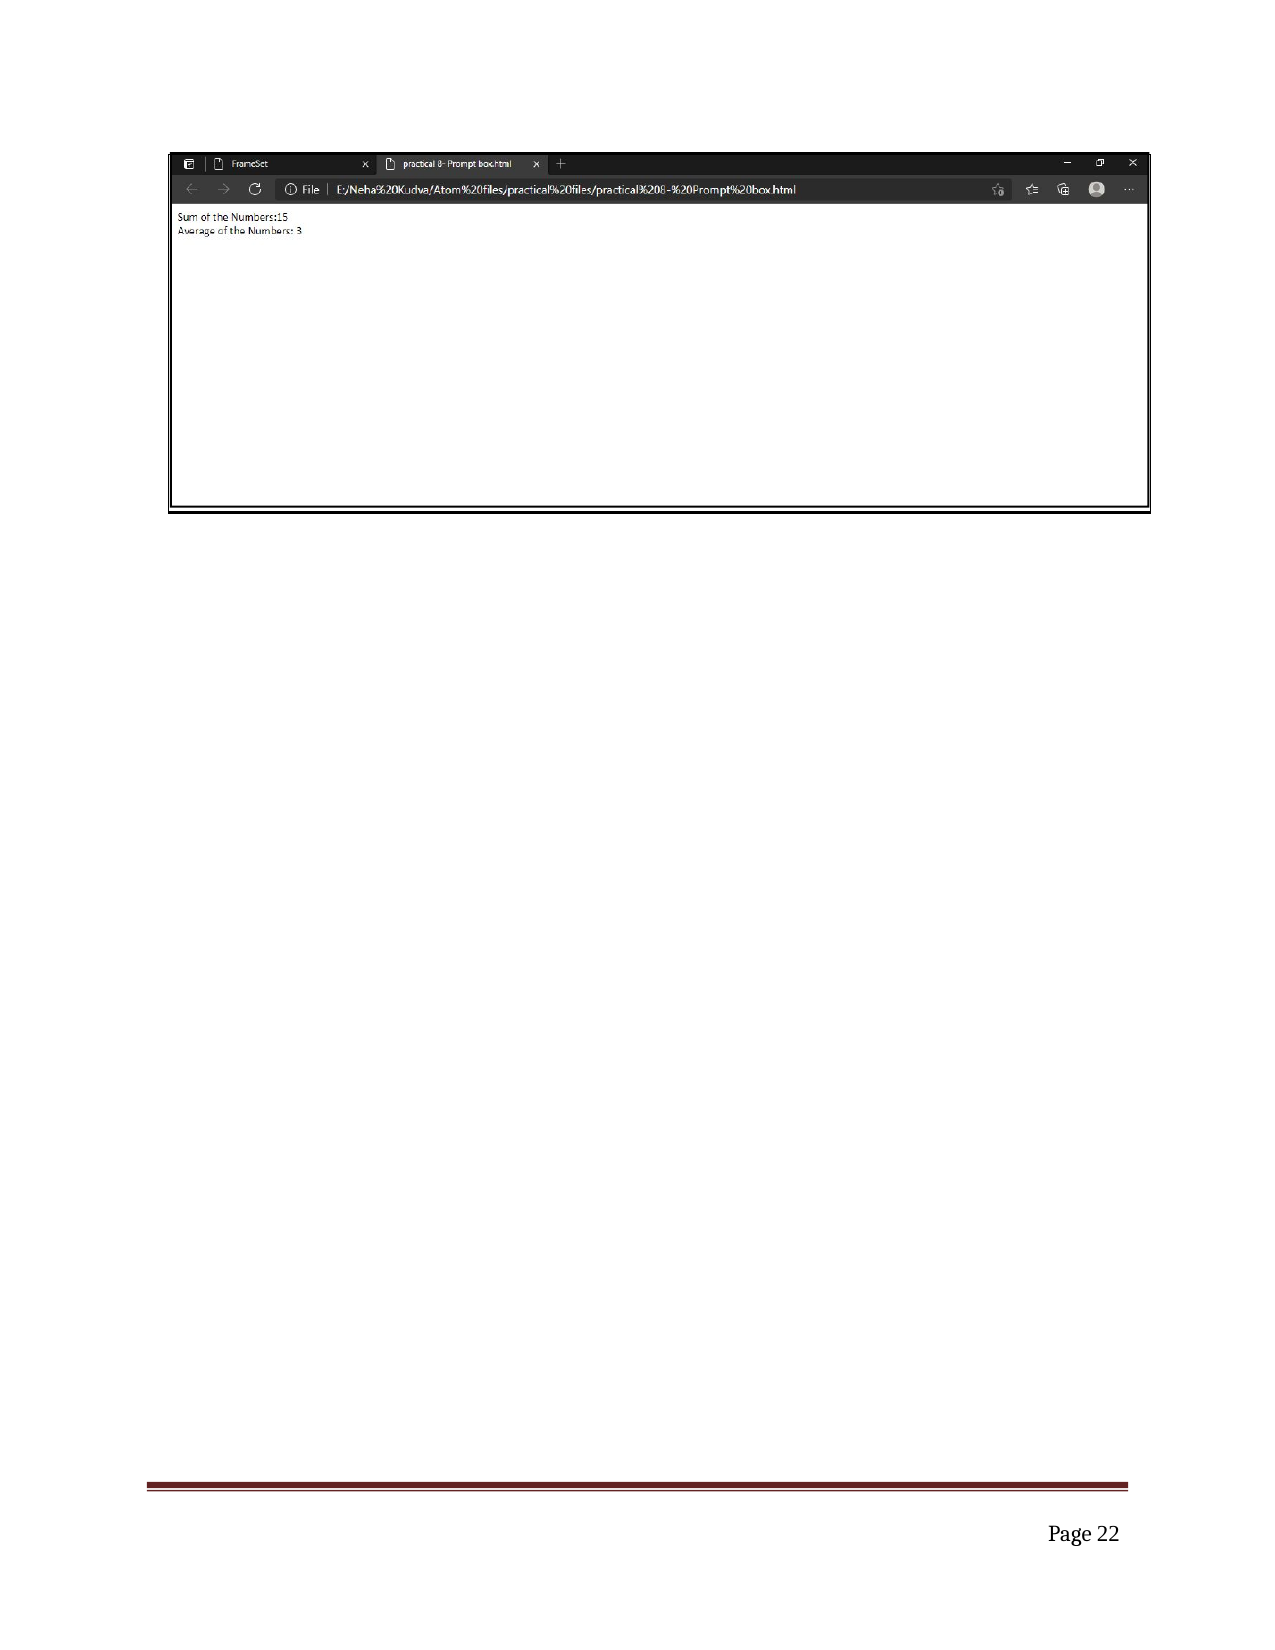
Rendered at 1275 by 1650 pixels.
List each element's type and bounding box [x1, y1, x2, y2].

picture [172, 155, 1147, 505]
picture [169, 508, 1150, 513]
